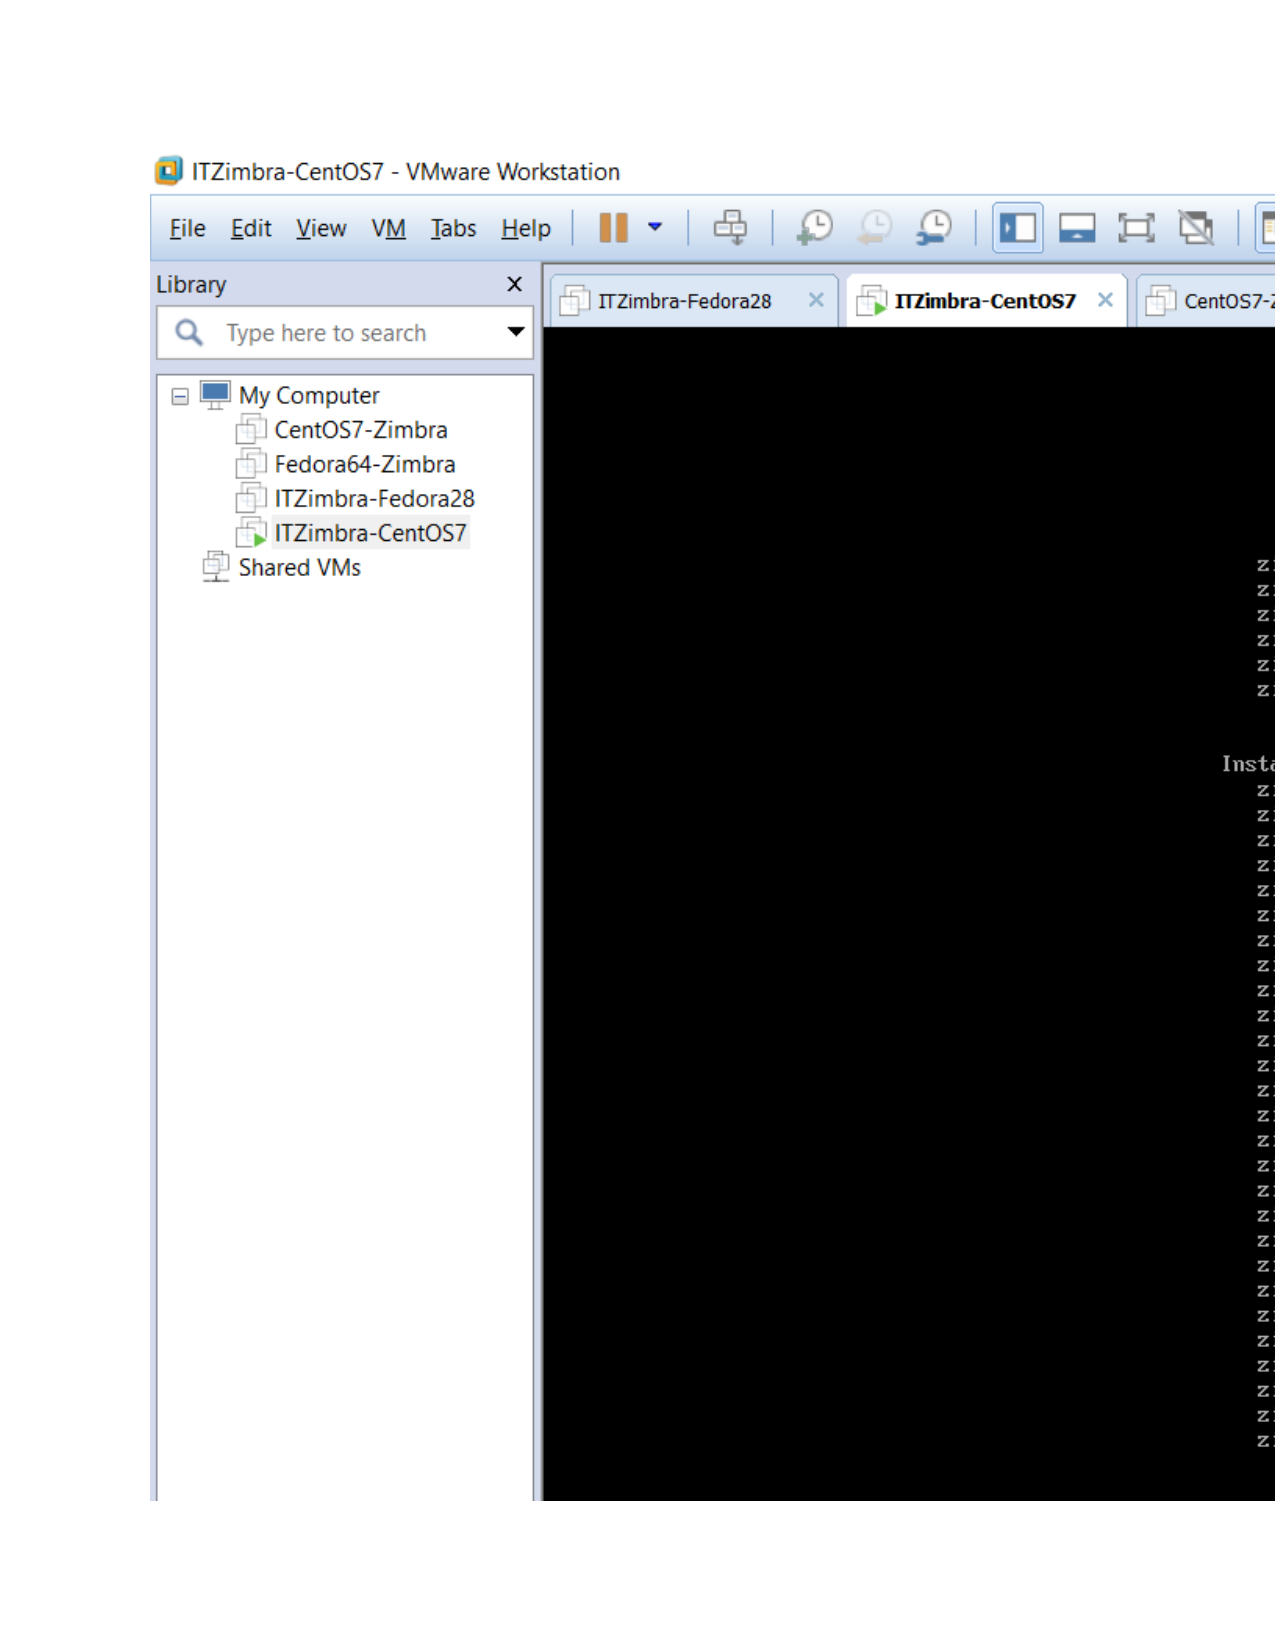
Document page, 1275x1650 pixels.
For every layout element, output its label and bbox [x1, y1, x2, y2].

picture [150, 150, 1275, 1501]
